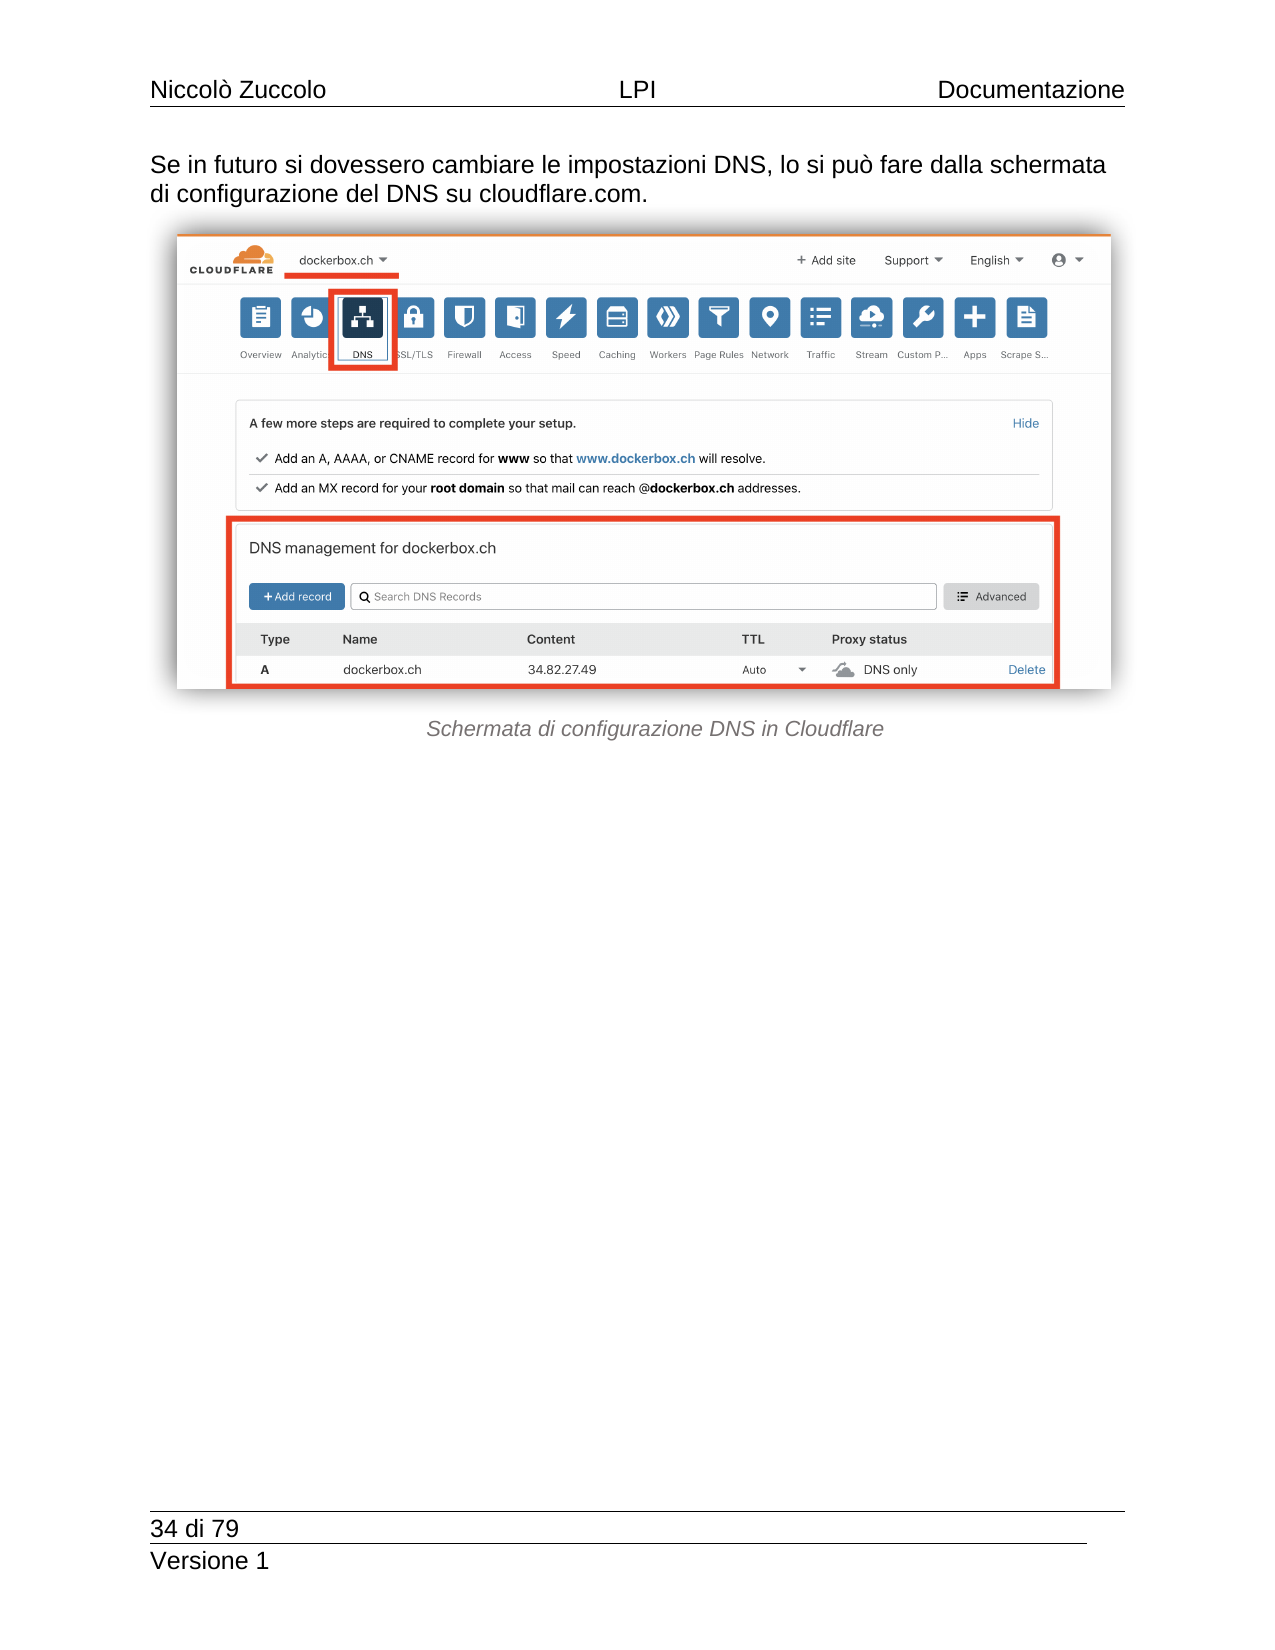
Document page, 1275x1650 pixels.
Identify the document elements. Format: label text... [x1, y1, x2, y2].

text Se in futuro si dovessero cambiare le impostazioni DNS, lo si può fare dalla schermata di configurazione del DNS su cloudflare.com. [150, 150, 1125, 207]
picture [177, 234, 1111, 689]
text Schermata di configurazione DNS in Cloudflare [187, 716, 1125, 741]
